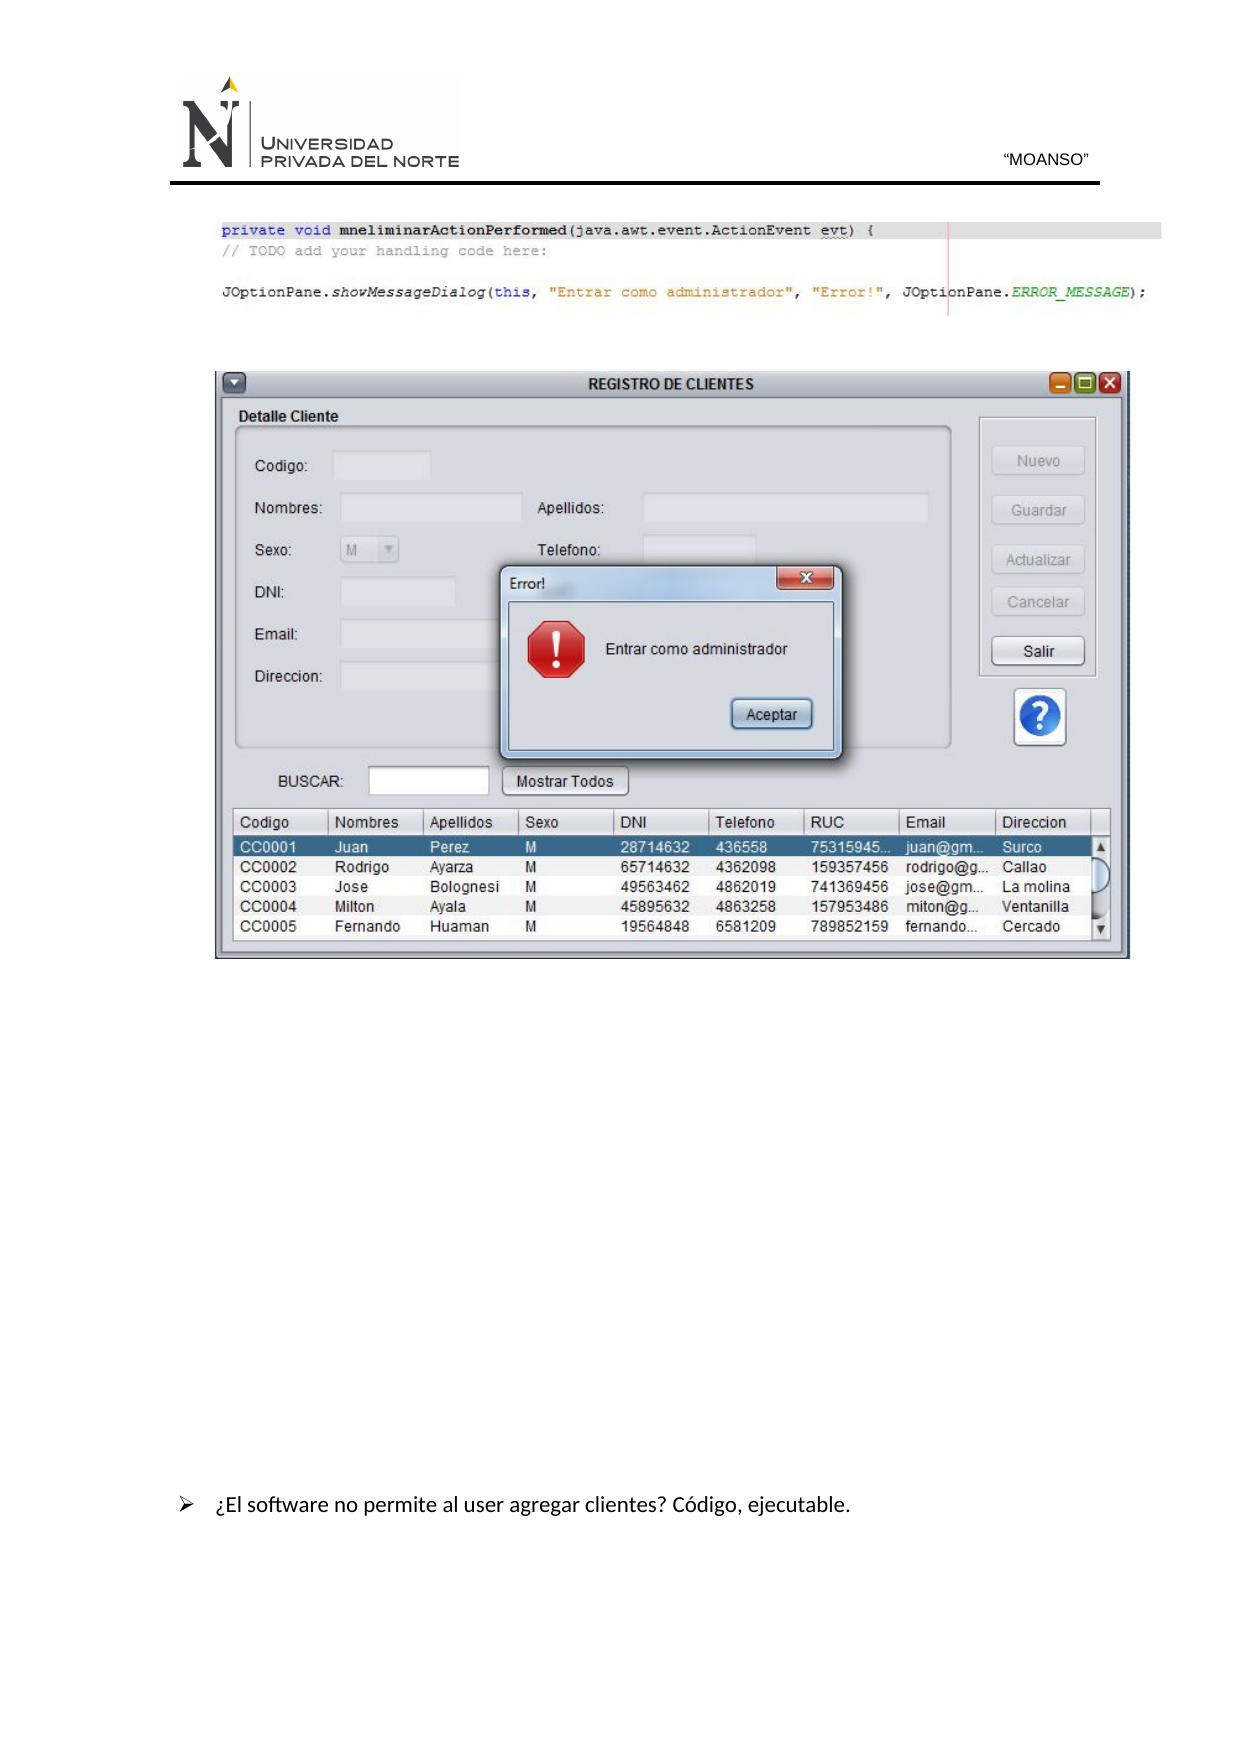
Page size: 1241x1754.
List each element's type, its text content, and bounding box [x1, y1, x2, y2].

list ¿El software no permite al user agregar clientes? Código, ejecutable. [177, 1491, 1092, 1518]
picture [181, 73, 462, 169]
picture [214, 222, 1162, 316]
picture [214, 371, 1131, 959]
